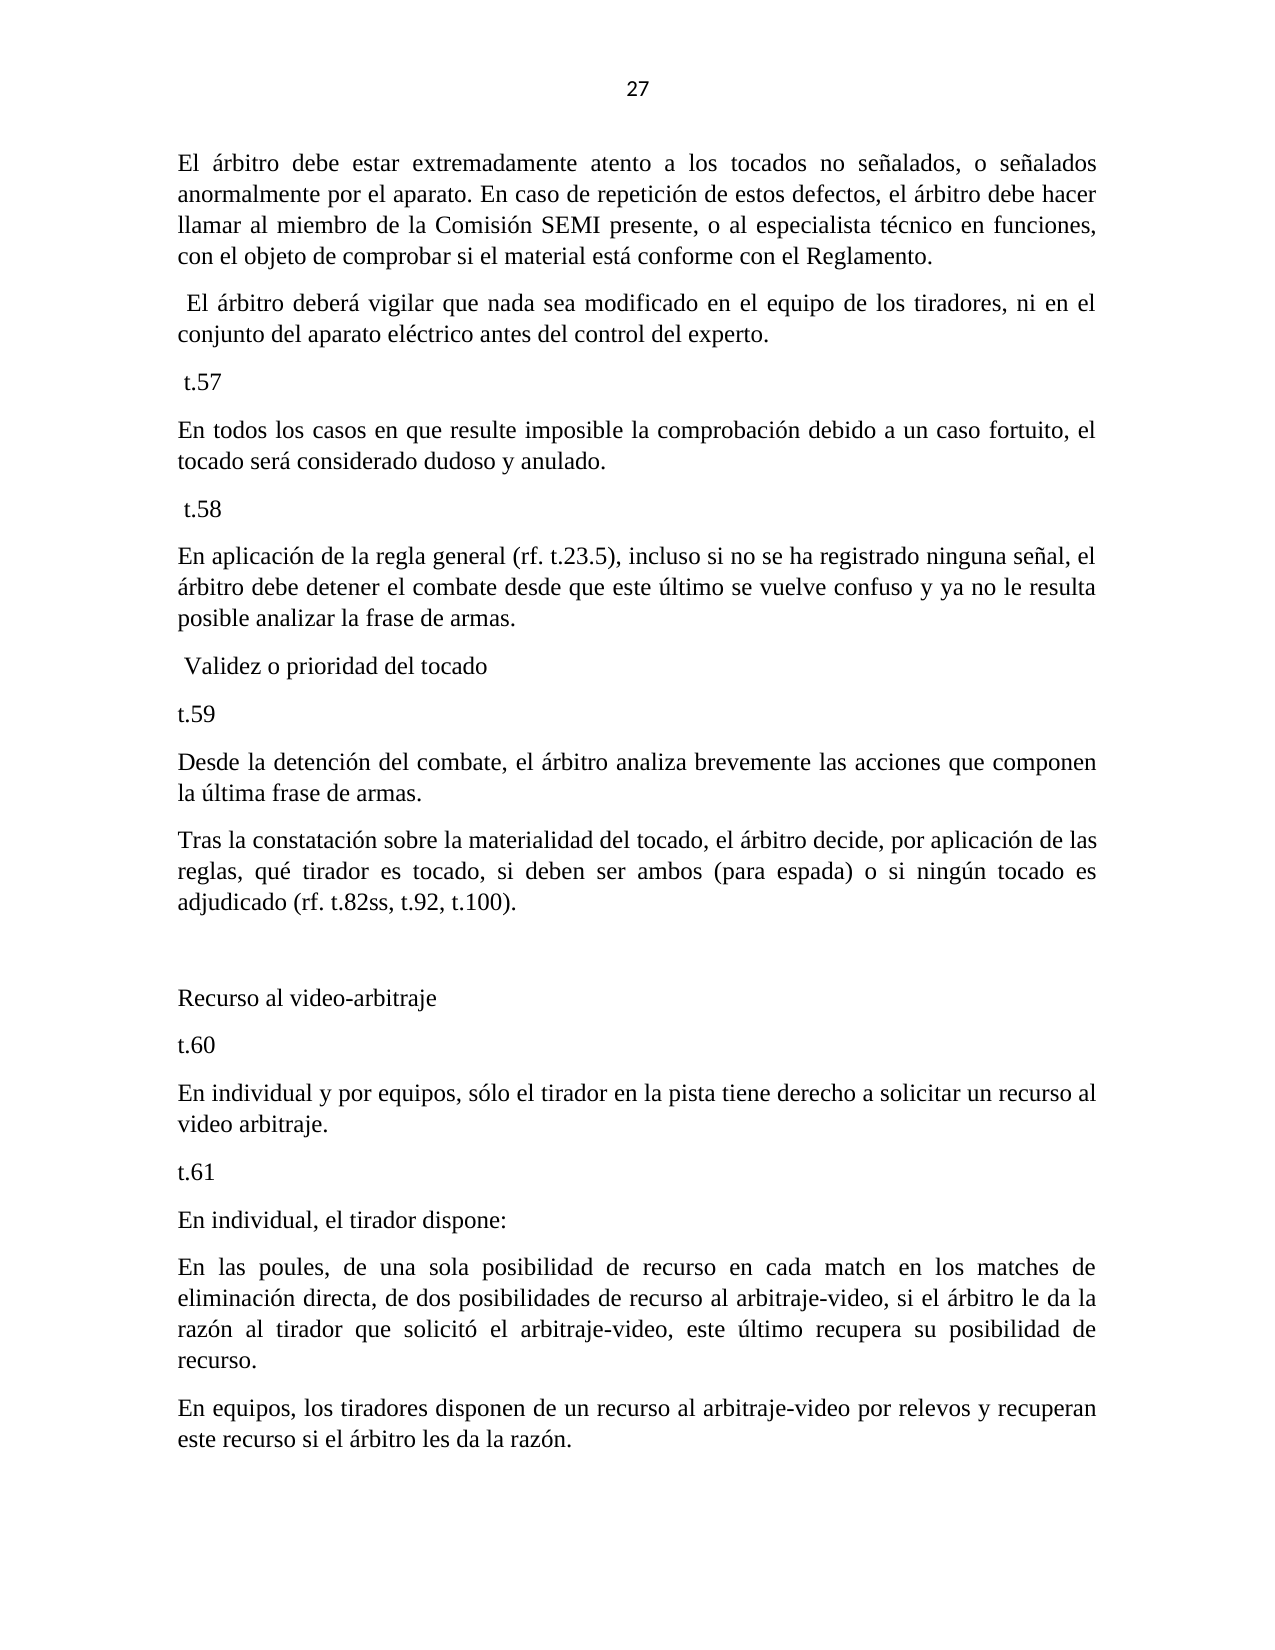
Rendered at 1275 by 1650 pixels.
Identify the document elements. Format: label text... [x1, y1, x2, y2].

text En aplicación de la regla general (rf. t.23.5), incluso si no se ha registrado ninguna señal, el árbitro debe detener el combate desde que este último se vuelve confuso y ya no le resulta posible analizar la frase de armas. [177, 541, 1098, 632]
text En individual, el tirador dispone: [177, 1205, 1098, 1233]
text t.61 [177, 1157, 1098, 1186]
text Recurso al video-arbitraje [177, 983, 1098, 1012]
text En las poules, de una sola posibilidad de recurso en cada match en los matches de eliminación directa, de dos posibilidades de recurso al arbitraje-video, si el árbitro le da la razón al tirador que solicitó el arbitraje-video, este último recupera su posibilidad de recurso. [177, 1252, 1098, 1374]
text En todos los casos en que resulte imposible la comprobación debido a un caso fortuito, el tocado será considerado dudoso y anulado. [177, 415, 1098, 475]
text t.60 [177, 1031, 1098, 1059]
text El árbitro deberá vigilar que nada sea modificado en el equipo de los tiradores, ni en el conjunto del aparato eléctrico antes del control del experto. [177, 288, 1098, 348]
text El árbitro debe estar extremadamente atento a los tocados no señalados, o señalados anormalmente por el aparato. En caso de repetición de estos defectos, el árbitro debe hacer llamar al miembro de la Comisión SEMI presente, o al especialista técnico en funciones, con el objeto de comprobar si el material está conforme con el Reglamento. [177, 148, 1098, 269]
text t.59 [177, 699, 1098, 728]
text En individual y por equipos, sólo el tirador en la pista tiene derecho a solicitar un recurso al video arbitraje. [177, 1078, 1098, 1138]
text t.58 [177, 494, 1098, 522]
text Tras la constatación sobre la materialidad del tocado, el árbitro decide, por aplicación de las reglas, qué tirador es tocado, si deben ser ambos (para espada) o si ningún tocado es adjudicado (rf. t.82ss, t.92, t.100). [177, 825, 1098, 916]
text En equipos, los tiradores disponen de un recurso al arbitraje-video por relevos y recuperan este recurso si el árbitro les da la razón. [177, 1393, 1098, 1453]
text t.57 [177, 367, 1098, 396]
text Desde la detención del combate, el árbitro analiza brevemente las acciones que componen la última frase de armas. [177, 747, 1098, 806]
text Validez o prioridad del tocado [177, 651, 1098, 680]
